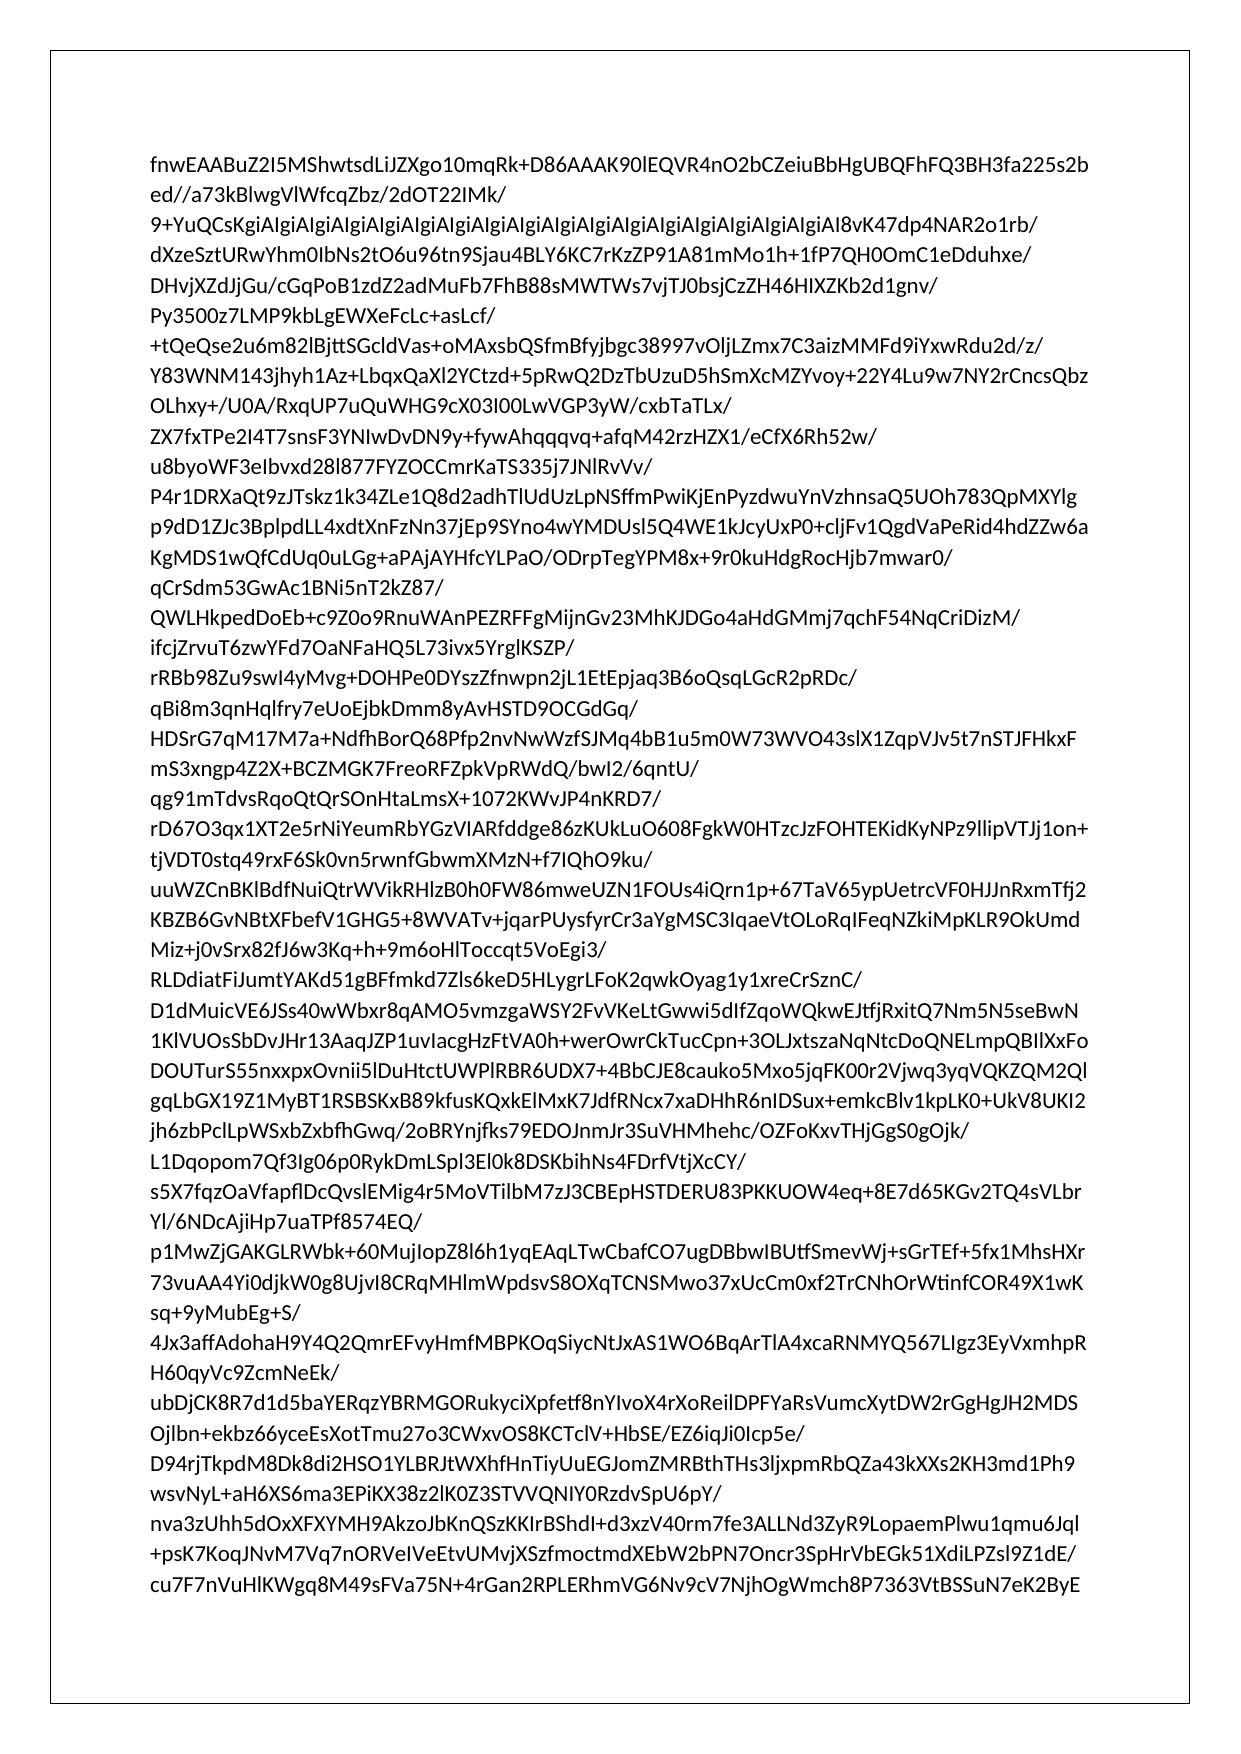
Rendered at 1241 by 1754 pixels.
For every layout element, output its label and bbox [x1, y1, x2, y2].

text [150, 150, 1090, 1598]
